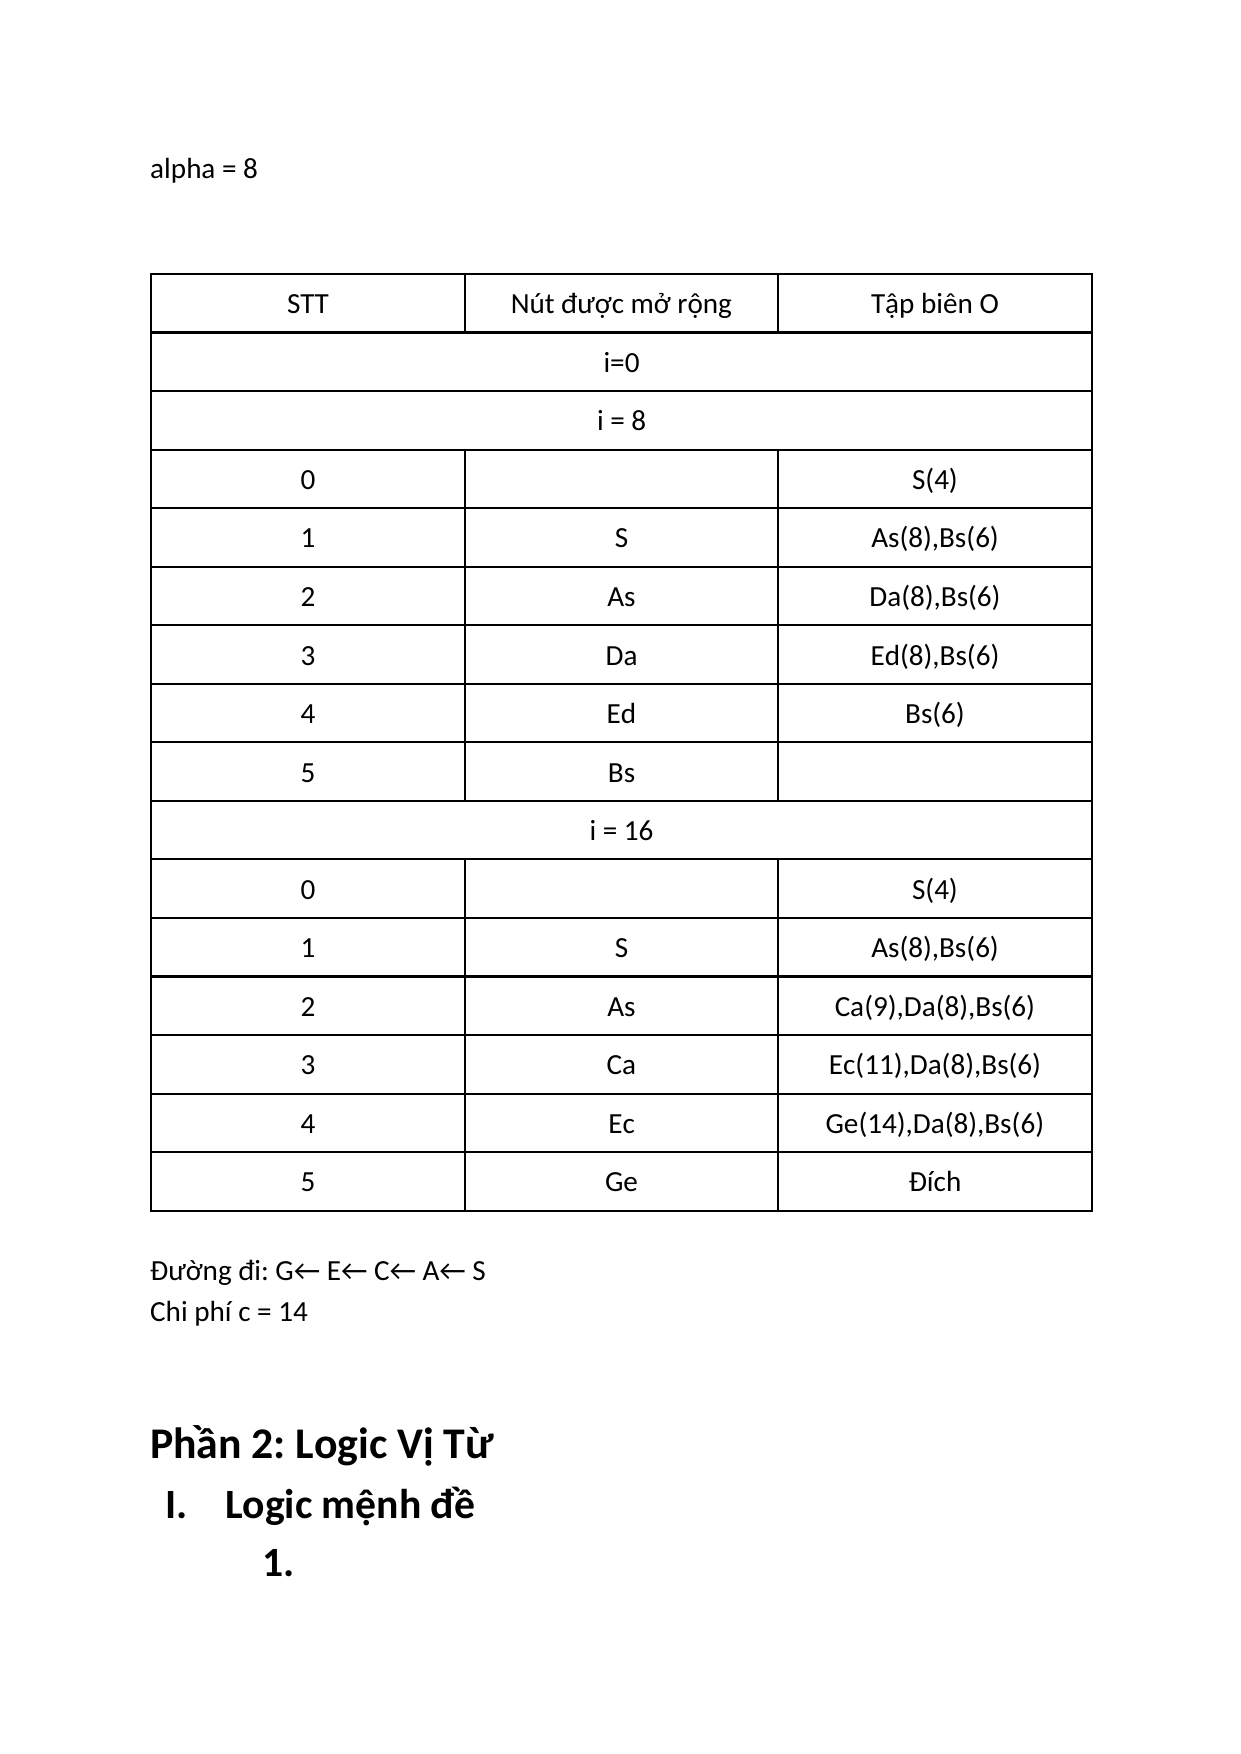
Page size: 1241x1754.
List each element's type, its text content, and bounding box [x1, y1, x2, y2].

table_cell [466, 451, 777, 507]
table_cell 4 [152, 685, 464, 741]
table_cell Ec [466, 1095, 777, 1151]
table_cell 3 [152, 1036, 464, 1092]
table_cell Ge(14),Da(8),Bs(6) [779, 1095, 1091, 1151]
table_cell Da(8),Bs(6) [779, 568, 1091, 624]
table_cell S(4) [779, 860, 1091, 917]
table_cell Da [466, 626, 777, 683]
text Phần 2: Logic Vị Từ [150, 1416, 1090, 1470]
table_cell i = 16 [152, 802, 1091, 858]
table_cell Đích [779, 1153, 1091, 1209]
table_cell 1 [152, 509, 464, 566]
table_cell 2 [152, 978, 464, 1034]
table_cell i = 8 [152, 392, 1091, 448]
table_cell Bs [466, 743, 777, 800]
table_cell 1 [152, 919, 464, 975]
table_cell 0 [152, 860, 464, 917]
table_cell [779, 743, 1091, 800]
table_cell i=0 [152, 334, 1091, 390]
list Logic mệnh đề [187, 1478, 1090, 1528]
text alpha = 8 [150, 150, 1090, 186]
table_cell S [466, 509, 777, 566]
table_cell Ca(9),Da(8),Bs(6) [779, 978, 1091, 1034]
text Chi phí c = 14 [150, 1293, 1090, 1329]
table_cell As [466, 568, 777, 624]
table_cell Ed(8),Bs(6) [779, 626, 1091, 683]
table_cell Bs(6) [779, 685, 1091, 741]
table_cell As [466, 978, 777, 1034]
table_cell S(4) [779, 451, 1091, 507]
table_cell Ge [466, 1153, 777, 1209]
table_cell 5 [152, 743, 464, 800]
table_cell Ed [466, 685, 777, 741]
table_cell As(8),Bs(6) [779, 919, 1091, 975]
table_header Nút được mở rộng [466, 275, 777, 331]
table_cell 5 [152, 1153, 464, 1209]
table_cell Ca [466, 1036, 777, 1092]
table_header STT [152, 275, 464, 331]
text Đường đi: G← E← C← A← S [150, 1252, 1090, 1288]
table_cell Ec(11),Da(8),Bs(6) [779, 1036, 1091, 1092]
table_cell 0 [152, 451, 464, 507]
table_cell 3 [152, 626, 464, 683]
table_cell As(8),Bs(6) [779, 509, 1091, 566]
table_cell [466, 860, 777, 917]
table_cell 4 [152, 1095, 464, 1151]
table_header Tập biên O [779, 275, 1091, 331]
table_cell S [466, 919, 777, 975]
table_cell 2 [152, 568, 464, 624]
